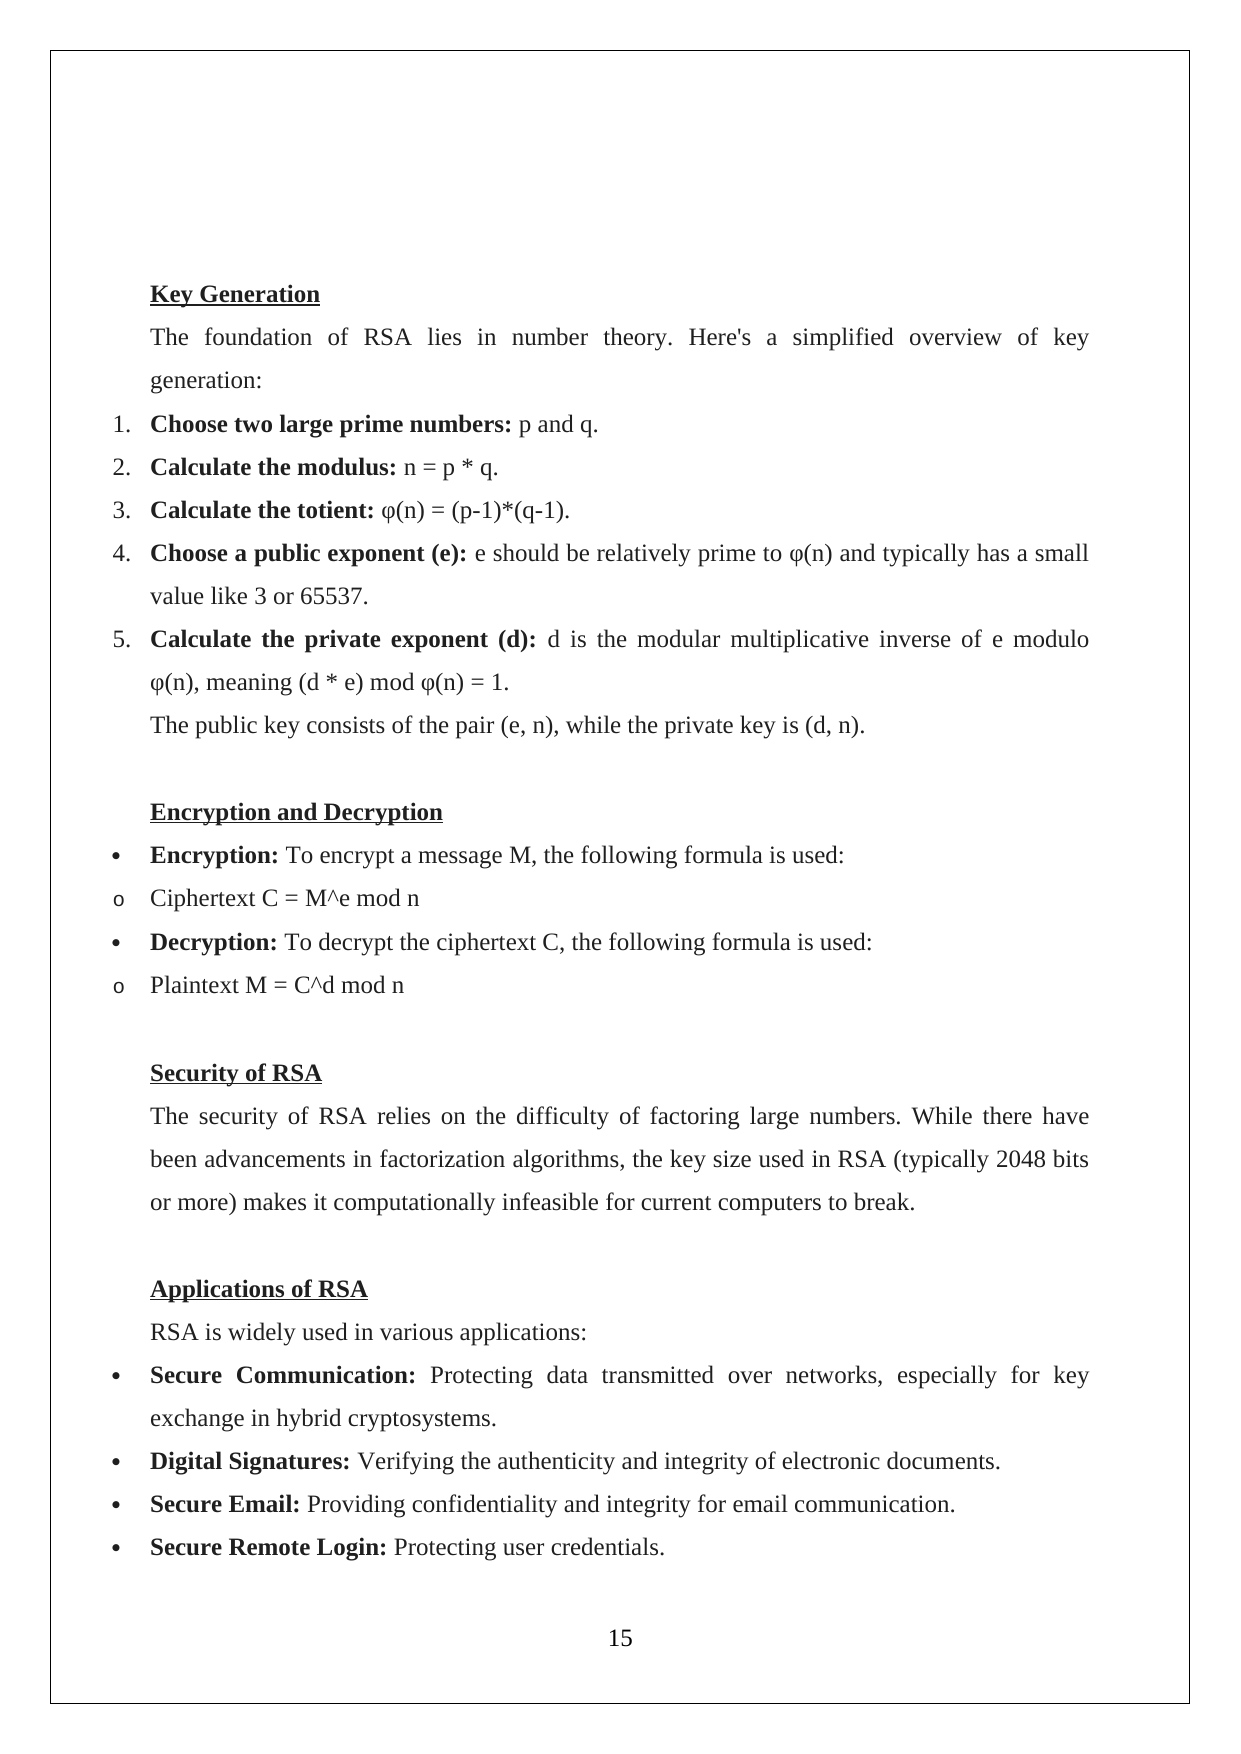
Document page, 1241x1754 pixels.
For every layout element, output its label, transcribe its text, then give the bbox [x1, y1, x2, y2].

list Encryption: To encrypt a message M, the following formula is used: [112, 840, 1090, 869]
text Applications of RSA [150, 1274, 1090, 1302]
list Digital Signatures: Verifying the authenticity and integrity of electronic documents. [112, 1446, 1090, 1475]
list Plaintext M = C^d mod n [112, 971, 1090, 1000]
text Security of RSA [150, 1058, 1090, 1087]
text Key Generation [150, 279, 1090, 308]
list Ciphertext C = M^e mod n [112, 883, 1090, 913]
text RSA is widely used in various applications: [150, 1317, 1090, 1346]
text The foundation of RSA lies in number theory. Here's a simplified overview of key generation: [150, 322, 1090, 394]
list Choose two large prime numbers: p and q. [112, 409, 1090, 437]
list Calculate the totient: φ(n) = (p-1)*(q-1). [112, 495, 1090, 524]
list Secure Email: Providing confidentiality and integrity for email communication. [112, 1489, 1090, 1518]
list Decryption: To decrypt the ciphertext C, the following formula is used: [112, 927, 1090, 956]
list Secure Remote Login: Protecting user credentials. [112, 1532, 1090, 1561]
list Secure Communication: Protecting data transmitted over networks, especially for key exchange in hybrid cryptosystems. [112, 1360, 1090, 1432]
text Encryption and Decryption [150, 797, 1090, 826]
list Choose a public exponent (e): e should be relatively prime to φ(n) and typically has a small value like 3 or 65537. [112, 538, 1090, 610]
list Calculate the modulus: n = p * q. [112, 452, 1090, 481]
list Calculate the private exponent (d): d is the modular multiplicative inverse of e modulo φ(n), meaning (d * e) mod φ(n) = 1. [112, 624, 1090, 696]
text The security of RSA relies on the difficulty of factoring large numbers. While there have been advancements in factorization algorithms, the key size used in RSA (typically 2048 bits or more) makes it computationally infeasible for current computers to break. [150, 1101, 1090, 1216]
text The public key consists of the pair (e, n), while the private key is (d, n). [150, 711, 1090, 739]
